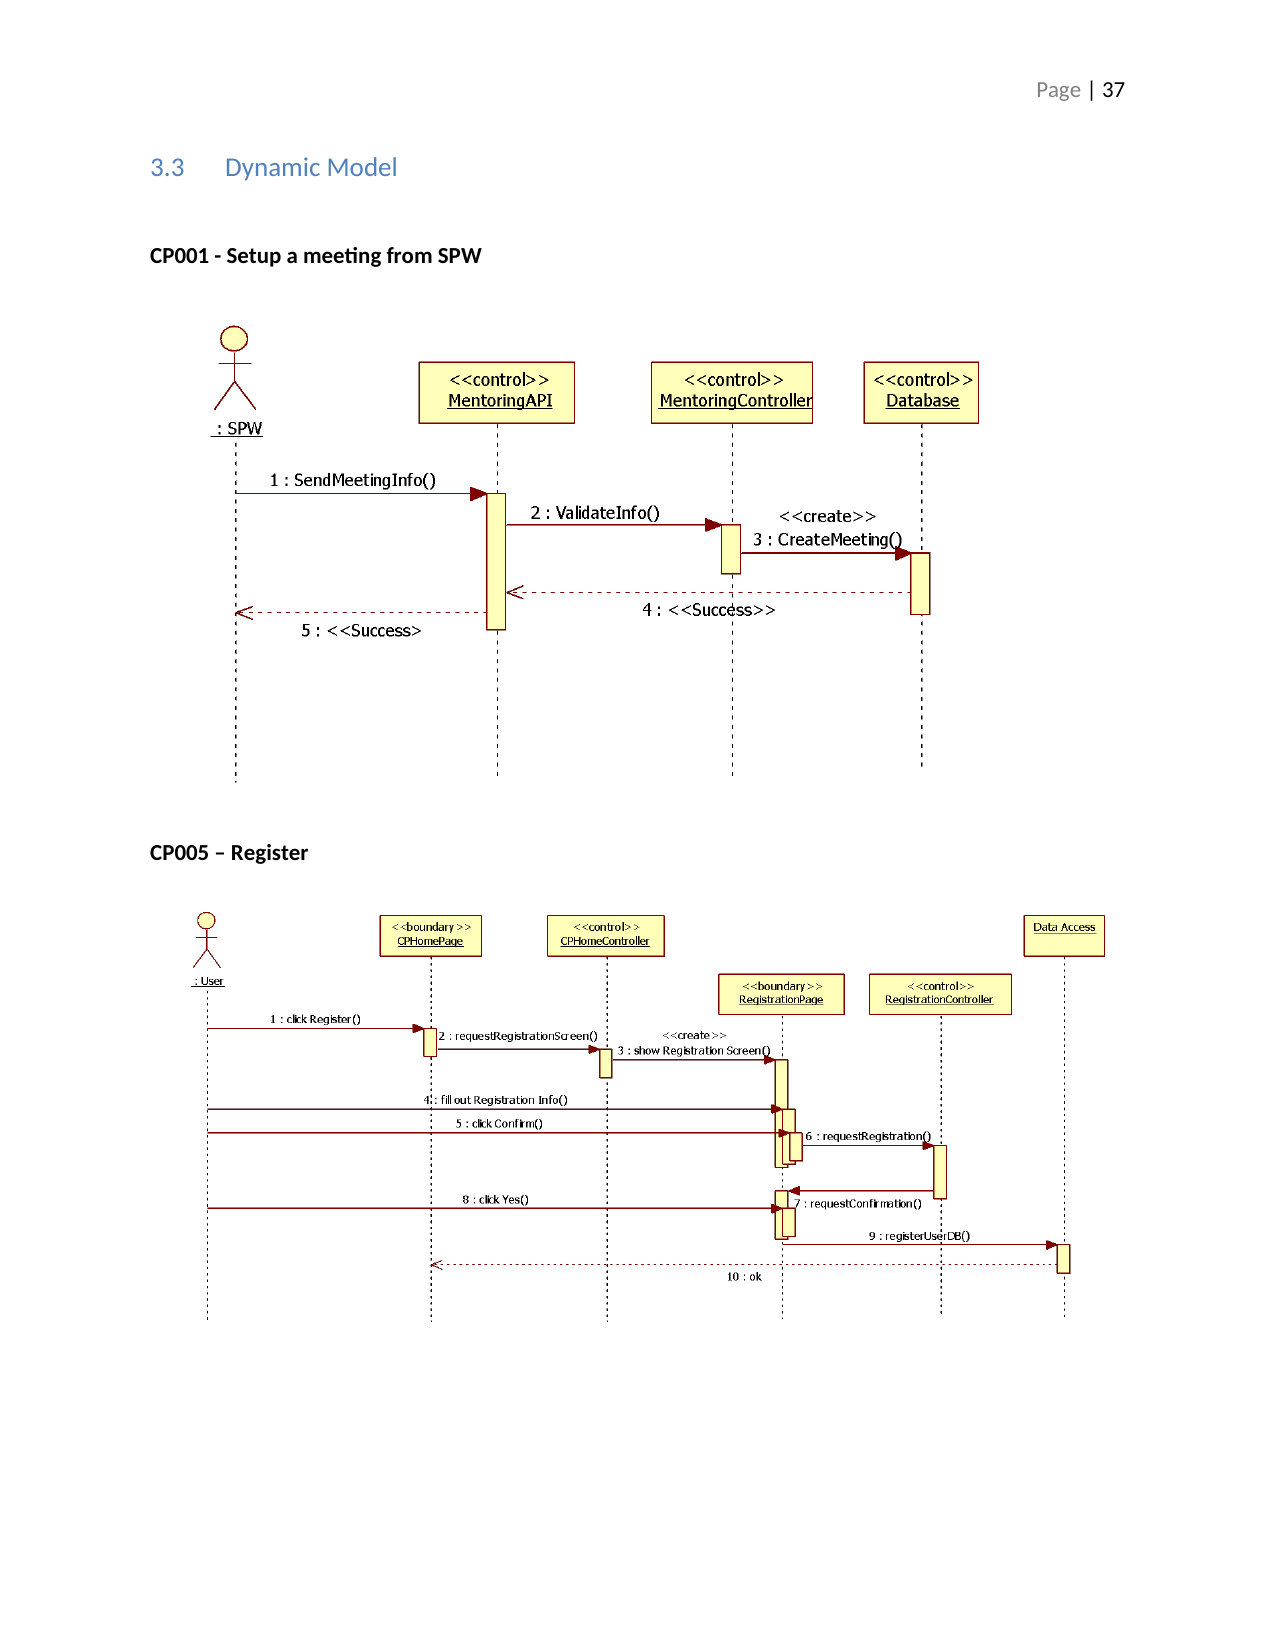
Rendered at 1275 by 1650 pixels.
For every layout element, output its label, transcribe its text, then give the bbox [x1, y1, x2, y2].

text CP005 – Register [150, 838, 1125, 866]
text CP001 - Setup a meeting from SPW [150, 241, 1125, 269]
picture [150, 890, 1125, 1342]
subtitle 3.3 Dynamic Model [150, 150, 1125, 183]
picture [150, 293, 1011, 813]
